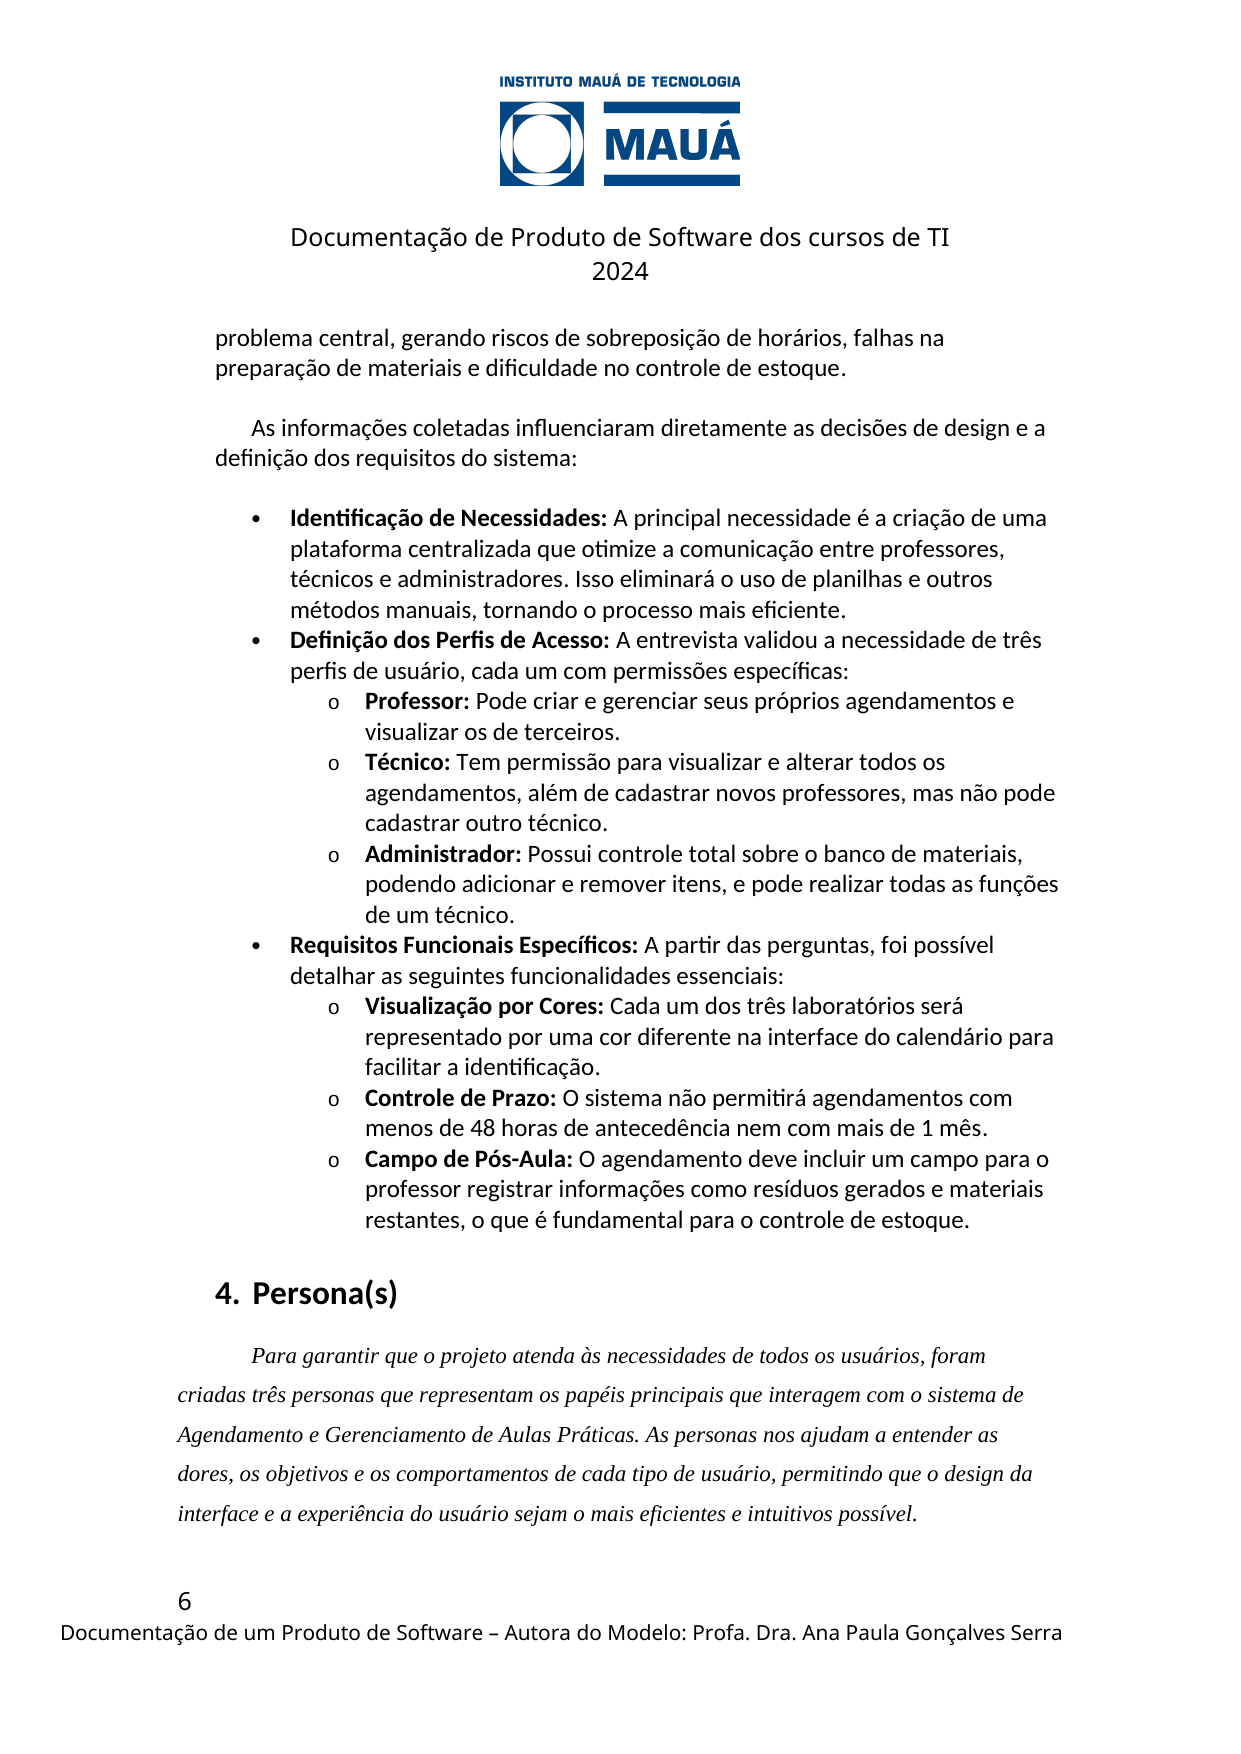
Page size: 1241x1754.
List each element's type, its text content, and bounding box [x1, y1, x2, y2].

list Professor: Pode criar e gerenciar seus próprios agendamentos e visualizar os de terceiros. [327, 946, 1063, 1007]
list Identificação de Necessidades: A principal necessidade é a criação de uma plataforma centralizada que otimize a comunicação entre professores, técnicos e administradores. Isso eliminará o uso de planilhas e outros métodos manuais, tornando o processo mais eficiente. [252, 704, 1063, 826]
list Definição dos Perfis de Acesso: A entrevista validou a necessidade de três perfis de usuário, cada um com permissões específicas: [252, 856, 1063, 917]
picture [500, 73, 740, 186]
list Visualização por Cores: Cada um dos três laboratórios será representado por uma cor diferente na interface do calendário para facilitar a identificação. [327, 1368, 1063, 1459]
text As informações coletadas influenciaram diretamente as decisões de design e a definição dos requisitos do sistema: [215, 614, 1063, 675]
list Administrador: Possui controle total sobre o banco de materiais, podendo adicionar e remover itens, e pode realizar todas as funções de um técnico. [327, 1157, 1063, 1248]
subtitle Análise do Questionário / Entrevista / Outra Técnica de Extração de Informações do Usuário [215, 322, 1063, 403]
list Técnico: Tem permissão para visualizar e alterar todos os agendamentos, além de cadastrar novos professores, mas não pode cadastrar outro técnico. [327, 1036, 1063, 1128]
list Requisitos Funcionais Específicos: A partir das perguntas, foi possível detalhar as seguintes funcionalidades essenciais: [252, 1277, 1063, 1338]
list Controle de Prazo: O sistema não permitirá agendamentos com menos de 48 horas de antecedência nem com mais de 1 mês. [327, 1488, 1063, 1549]
text A análise das respostas obtidas na entrevista com o parceiro institucional revelou informações cruciais para o direcionamento do projeto. A principal conclusão é que o processo manual e descentralizado de agendamento é o problema central, gerando riscos de sobreposição de horários, falhas na preparação de materiais e dificuldade no controle de estoque. [215, 432, 1063, 585]
